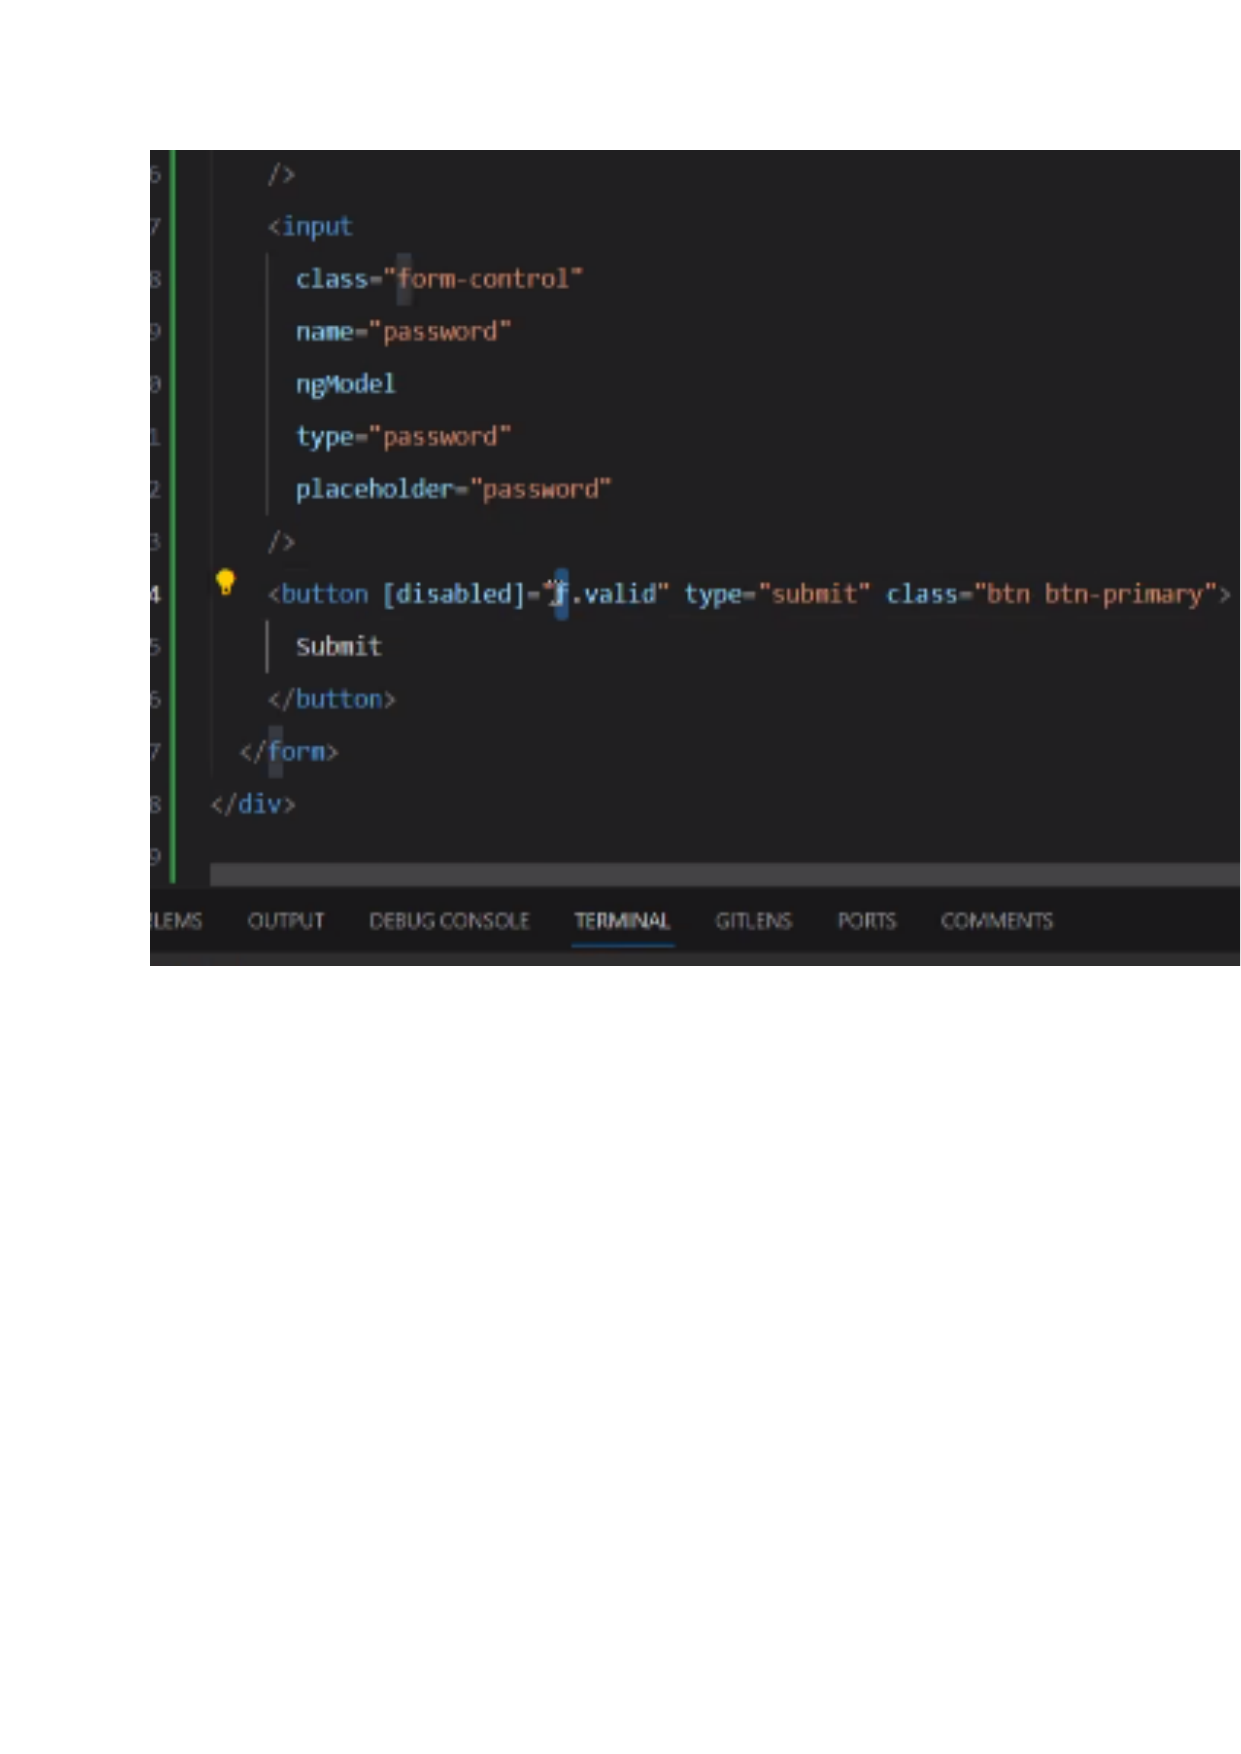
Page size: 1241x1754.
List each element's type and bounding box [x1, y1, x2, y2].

picture [150, 150, 1241, 966]
